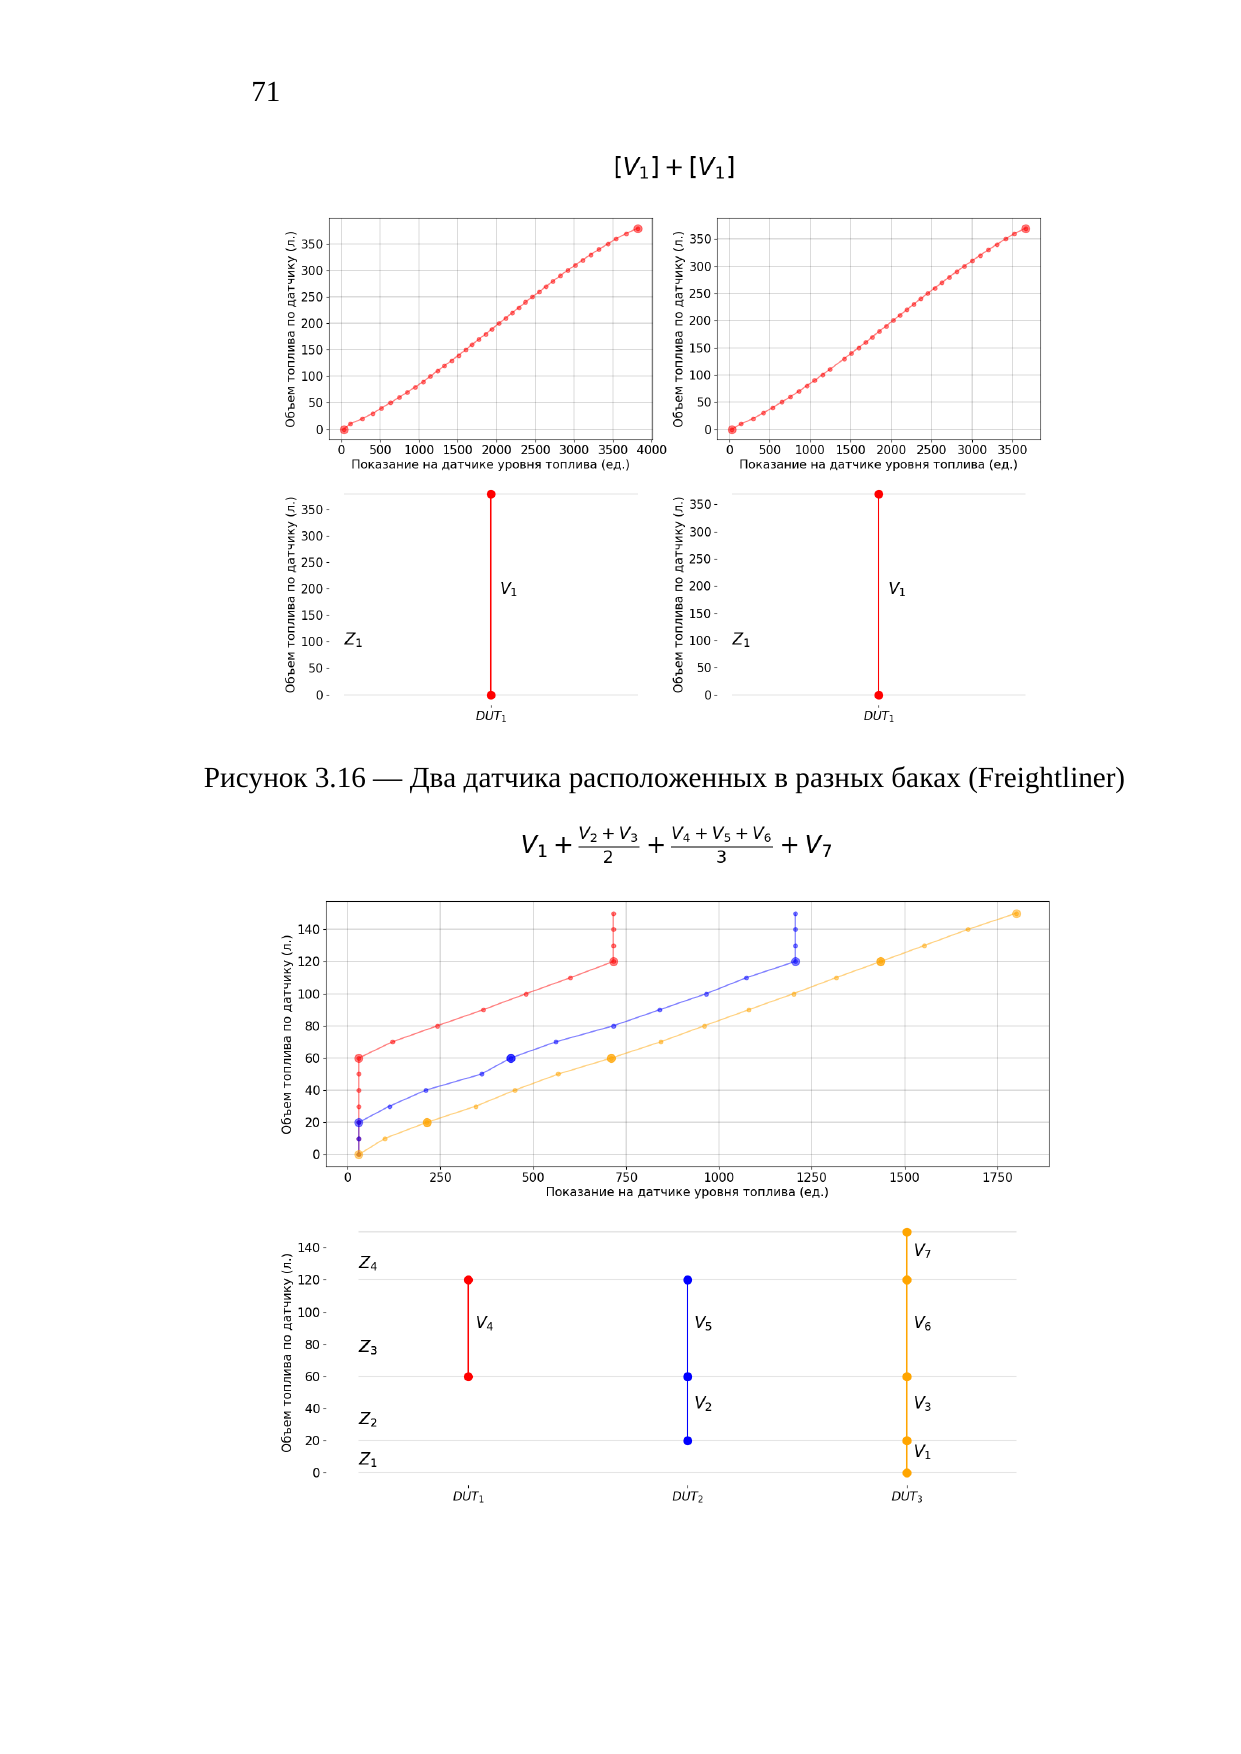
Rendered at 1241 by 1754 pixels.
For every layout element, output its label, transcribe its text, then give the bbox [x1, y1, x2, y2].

picture [266, 810, 1063, 1524]
text Рисунок 3.16 — Два датчика расположенных в разных баках (Freightliner) [177, 760, 1152, 794]
picture [277, 142, 1052, 727]
